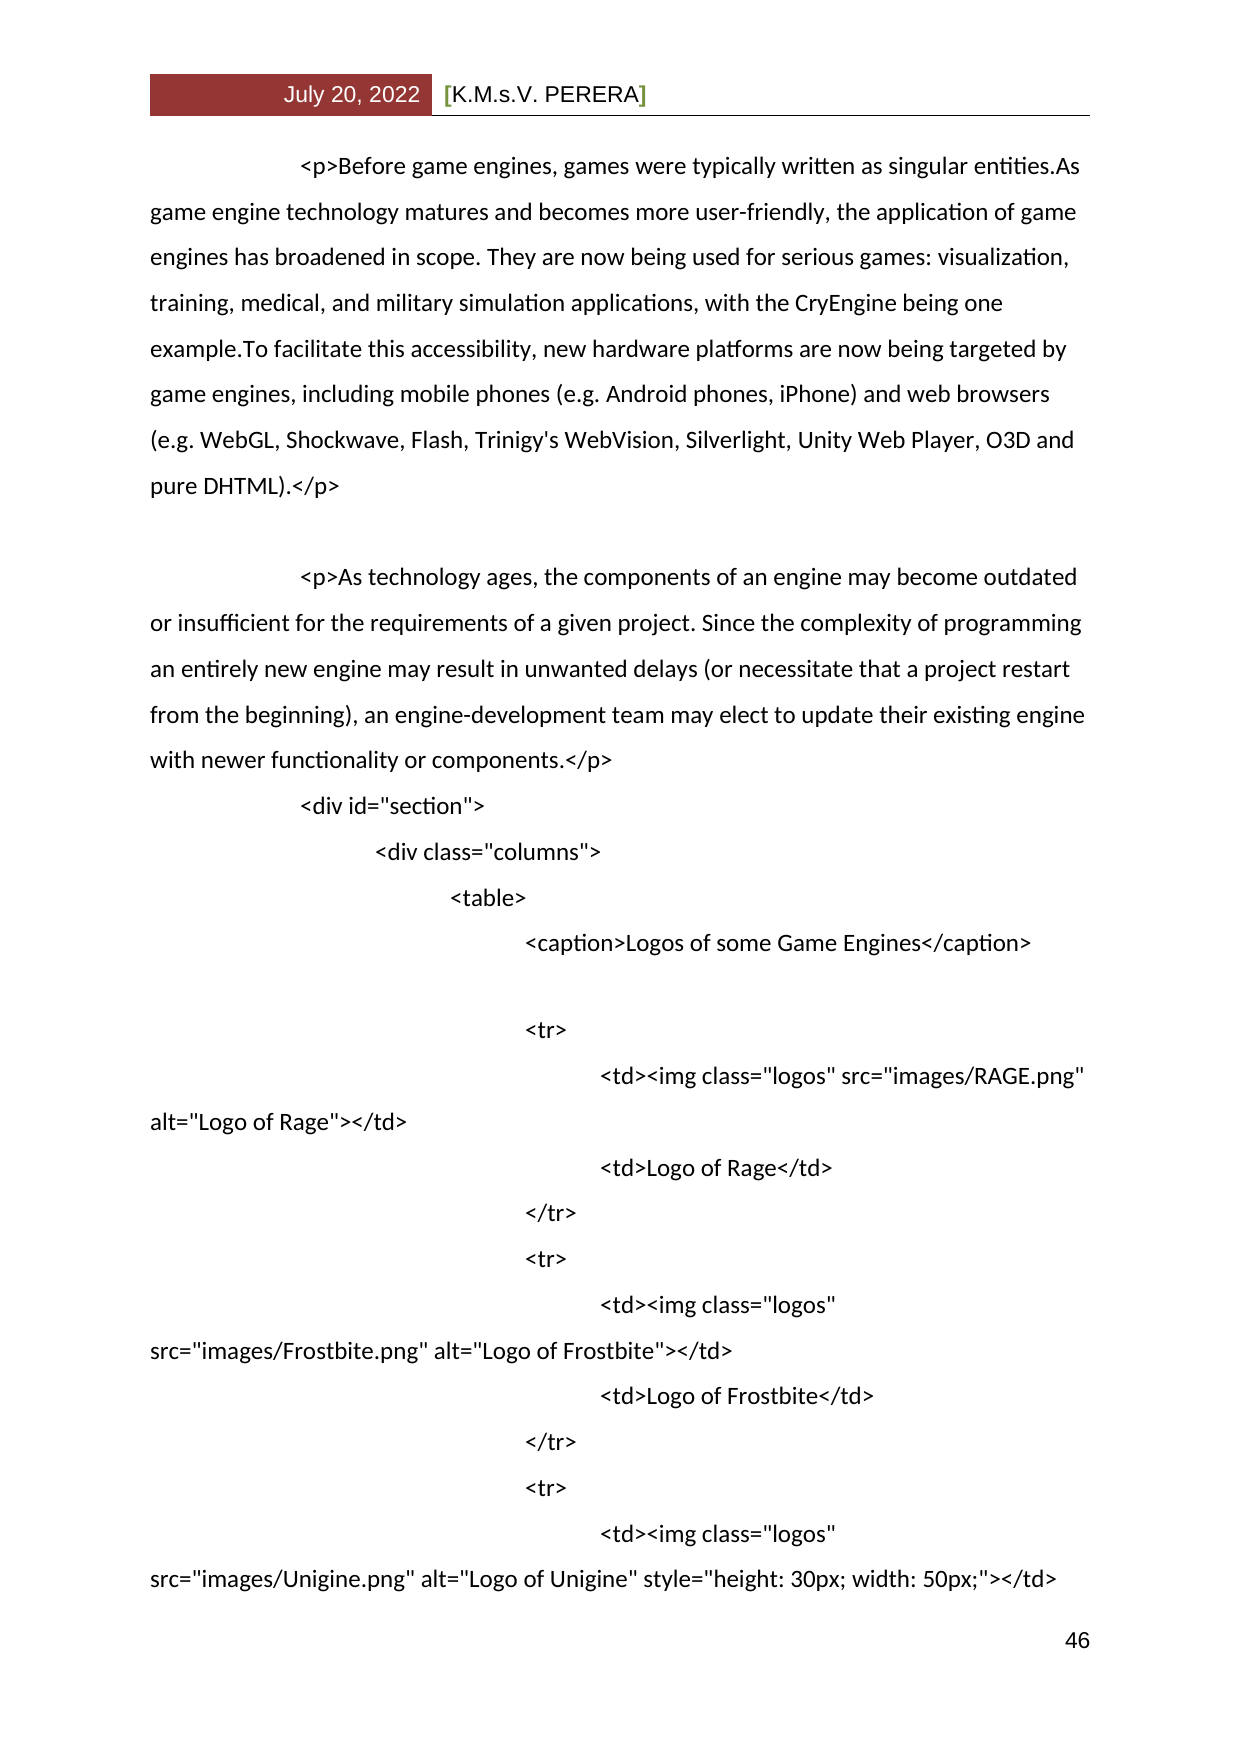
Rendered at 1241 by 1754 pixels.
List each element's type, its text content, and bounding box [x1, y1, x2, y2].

text <div class="columns"> [150, 836, 1090, 866]
text <tr> [150, 1015, 1090, 1045]
text <td><img class="logos" src="images/Unigine.png" alt="Logo of Unigine" style="height: 30px; width: 50px;"></td> [150, 1518, 1090, 1594]
text <tr> [150, 1243, 1090, 1274]
text <td>Logo of Frostbite</td> [150, 1381, 1090, 1411]
text <p>Before game engines, games were typically written as singular entities.As game engine technology matures and becomes more user-friendly, the application of game engines has broadened in scope. They are now being used for serious games: visualization, training, medical, and military simulation applications, with the CryEngine being one example.To facilitate this accessibility, new hardware platforms are now being targeted by game engines, including mobile phones (e.g. Android phones, iPhone) and web browsers (e.g. WebGL, Shockwave, Flash, Trinigy's WebVision, Silverlight, Unity Web Player, O3D and pure DHTML).</p> [150, 150, 1090, 501]
text </tr> [150, 1426, 1090, 1457]
text <table> [150, 882, 1090, 912]
text </tr> [150, 1198, 1090, 1228]
text <td>Logo of Rage</td> [150, 1152, 1090, 1182]
text <p>As technology ages, the components of an engine may become outdated or insufficient for the requirements of a given project. Since the complexity of programming an entirely new engine may result in unwanted delays (or necessitate that a project restart from the beginning), an engine-development team may elect to update their existing engine with newer functionality or components.</p> [150, 562, 1090, 775]
text <div id="section"> [150, 790, 1090, 821]
text <td><img class="logos" src="images/Frostbite.png" alt="Logo of Frostbite"></td> [150, 1289, 1090, 1365]
text <caption>Logos of some Game Engines</caption> [150, 927, 1090, 958]
text <td><img class="logos" src="images/RAGE.png" alt="Logo of Rage"></td> [150, 1060, 1090, 1137]
text <tr> [150, 1472, 1090, 1502]
